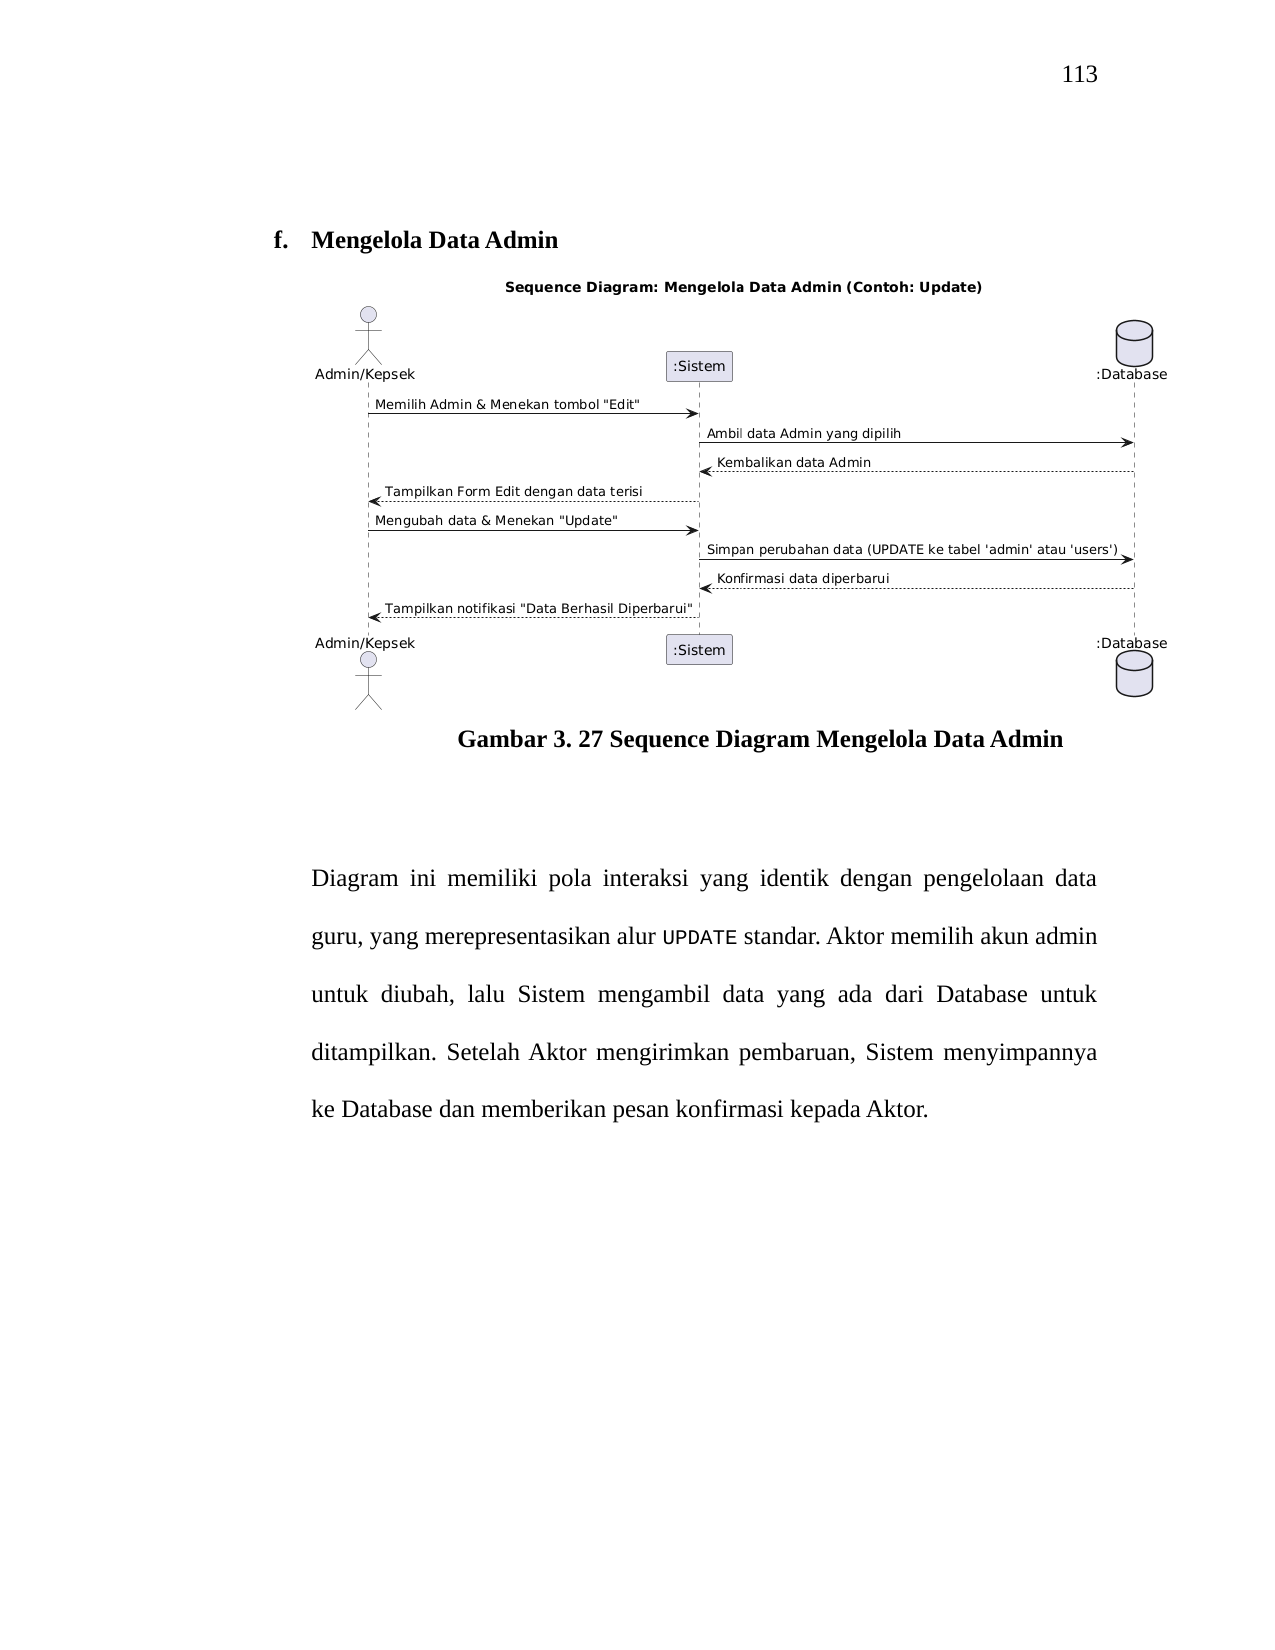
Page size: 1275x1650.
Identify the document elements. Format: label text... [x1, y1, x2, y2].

list Diagram ini memiliki pola interaksi yang identik dengan pengelolaan data guru, yang merepresentasikan alur UPDATE standar. Aktor memilih akun admin untuk diubah, lalu Sistem mengambil data yang ada dari Database untuk ditampilkan. Setelah Aktor mengirimkan pembaruan, Sistem menyimpannya ke Database dan memberikan pesan konfirmasi kepada Aktor. [311, 863, 1098, 1123]
list Mengelola Data Admin [274, 225, 1098, 254]
picture [311, 265, 1172, 715]
